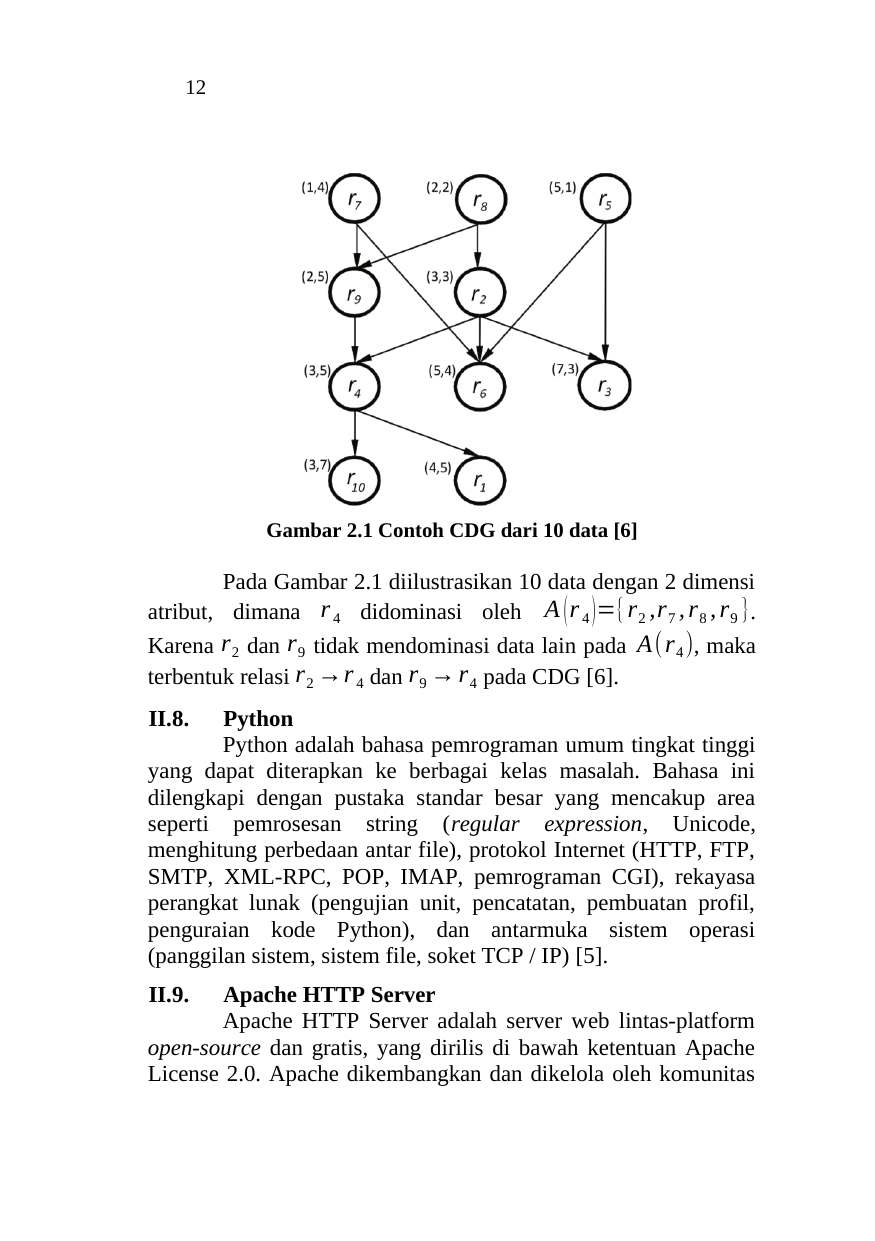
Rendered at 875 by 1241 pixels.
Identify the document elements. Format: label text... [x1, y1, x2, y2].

text Python adalah bahasa pemrograman umum tingkat tinggi yang dapat diterapkan ke berbagai kelas masalah. Bahasa ini dilengkapi dengan pustaka standar besar yang mencakup area seperti pemrosesan string (regular expression, Unicode, menghitung perbedaan antar file), protokol Internet (HTTP, FTP, SMTP, XML-RPC, POP, IMAP, pemrograman CGI), rekayasa perangkat lunak (pengujian unit, pencatatan, pembuatan profil, penguraian kode Python), dan antarmuka sistem operasi (panggilan sistem, sistem file, soket TCP / IP). [148, 731, 756, 968]
subtitle Python [148, 705, 756, 731]
subtitle Apache HTTP Server [148, 981, 756, 1007]
text Gambar 2.1 Contoh CDG dari 10 data [148, 517, 756, 542]
picture [238, 147, 665, 518]
text Pada Gambar 2.1 diilustrasikan 10 data dengan 2 dimensi atribut, dimana didominasi oleh . Karena dan tidak mendominasi data lain pada , maka terbentuk relasi dan pada CDG. [148, 568, 756, 692]
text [148, 1007, 756, 1086]
